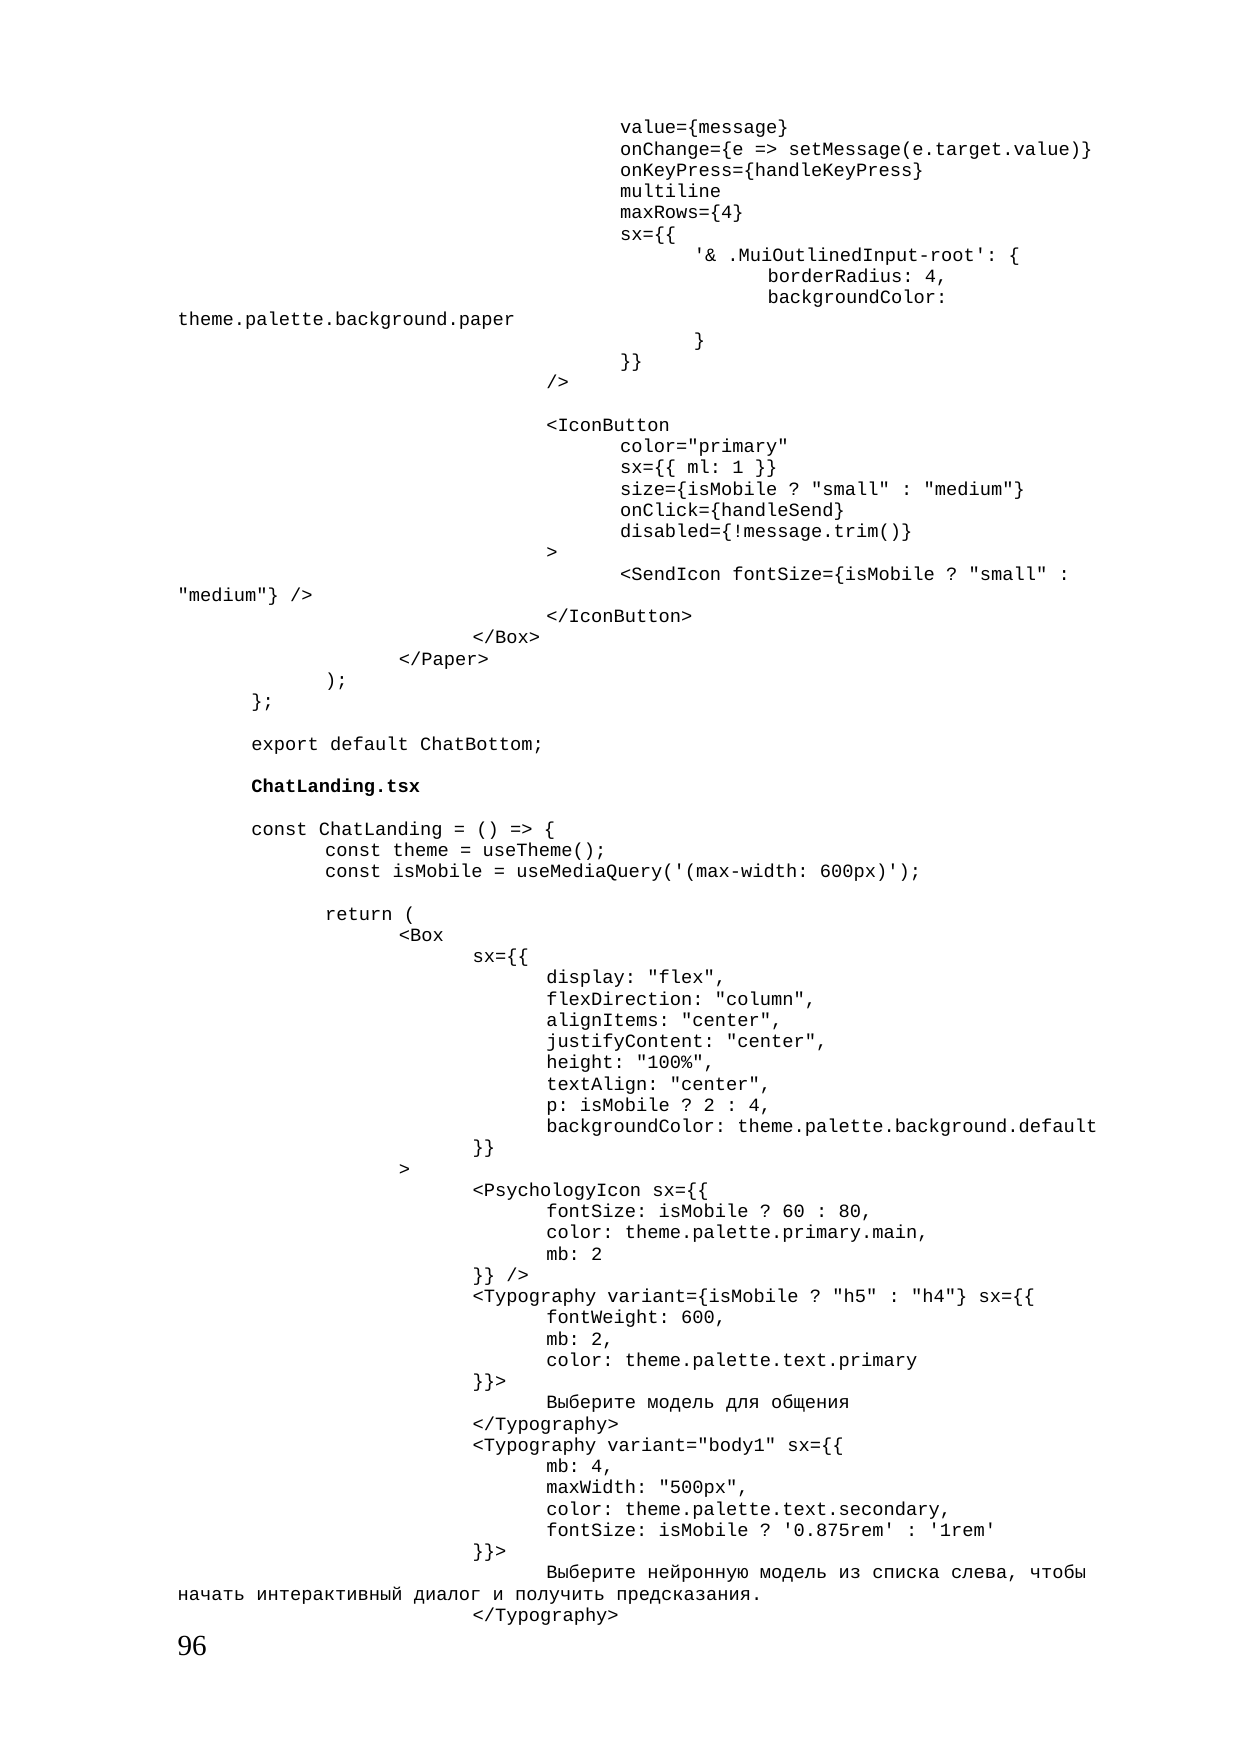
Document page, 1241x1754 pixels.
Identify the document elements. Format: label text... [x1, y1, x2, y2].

text }}> [177, 1372, 1152, 1393]
text sx={{ [177, 947, 1152, 968]
text mb: 2, [177, 1329, 1152, 1351]
text color="primary" [177, 437, 1152, 458]
text const isMobile = useMediaQuery('(max-width: 600px)'); [177, 862, 1152, 883]
text </IconButton> [177, 607, 1152, 628]
text Выберите модель для общения [177, 1393, 1152, 1414]
text disabled={!message.trim()} [177, 522, 1152, 543]
text </Typography> [177, 1606, 1152, 1627]
text maxRows={4} [177, 203, 1152, 224]
text </Box> [177, 628, 1152, 649]
text <Typography variant={isMobile ? "h5" : "h4"} sx={{ [177, 1287, 1152, 1308]
text sx={{ ml: 1 }} [177, 458, 1152, 479]
text multiline [177, 182, 1152, 203]
text </Typography> [177, 1414, 1152, 1436]
text }} [177, 352, 1152, 373]
text textAlign: "center", [177, 1074, 1152, 1096]
text backgroundColor: theme.palette.background.default [177, 1117, 1152, 1138]
text display: "flex", [177, 968, 1152, 989]
text > [177, 1159, 1152, 1181]
text }; [177, 692, 1152, 713]
text </Paper> [177, 649, 1152, 671]
text > [177, 543, 1152, 564]
text flexDirection: "column", [177, 989, 1152, 1011]
text mb: 4, [177, 1457, 1152, 1478]
text p: isMobile ? 2 : 4, [177, 1096, 1152, 1117]
text '& .MuiOutlinedInput-root': { [177, 246, 1152, 267]
text fontWeight: 600, [177, 1308, 1152, 1329]
text value={message} [177, 118, 1152, 139]
text }} /> [177, 1266, 1152, 1287]
text <PsychologyIcon sx={{ [177, 1181, 1152, 1202]
text fontSize: isMobile ? 60 : 80, [177, 1202, 1152, 1223]
text <Box [177, 926, 1152, 947]
text onChange={e => setMessage(e.target.value)} [177, 139, 1152, 161]
text color: theme.palette.text.secondary, [177, 1499, 1152, 1521]
text const ChatLanding = () => { [177, 819, 1152, 841]
text <SendIcon fontSize={isMobile ? "small" : "medium"} /> [177, 564, 1152, 607]
text /> [177, 373, 1152, 394]
text color: theme.palette.primary.main, [177, 1223, 1152, 1244]
text Выберите нейронную модель из списка слева, чтобы начать интерактивный диалог и получить предсказания. [177, 1563, 1152, 1606]
text justifyContent: "center", [177, 1032, 1152, 1053]
text sx={{ [177, 224, 1152, 246]
text maxWidth: "500px", [177, 1478, 1152, 1499]
text export default ChatBottom; [177, 734, 1152, 756]
text const theme = useTheme(); [177, 841, 1152, 862]
text } [177, 331, 1152, 352]
text onClick={handleSend} [177, 501, 1152, 522]
text height: "100%", [177, 1053, 1152, 1074]
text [177, 1521, 1152, 1542]
text alignItems: "center", [177, 1011, 1152, 1032]
text mb: 2 [177, 1244, 1152, 1266]
text borderRadius: 4, [177, 267, 1152, 288]
text }} [177, 1138, 1152, 1159]
text <Typography variant="body1" sx={{ [177, 1436, 1152, 1457]
text <IconButton [177, 416, 1152, 437]
text size={isMobile ? "small" : "medium"} [177, 479, 1152, 501]
text backgroundColor: theme.palette.background.paper [177, 288, 1152, 331]
text ); [177, 671, 1152, 692]
text color: theme.palette.text.primary [177, 1351, 1152, 1372]
text onKeyPress={handleKeyPress} [177, 161, 1152, 182]
text ChatLanding.tsx [177, 777, 1152, 798]
text return ( [177, 904, 1152, 926]
text }}> [177, 1542, 1152, 1563]
